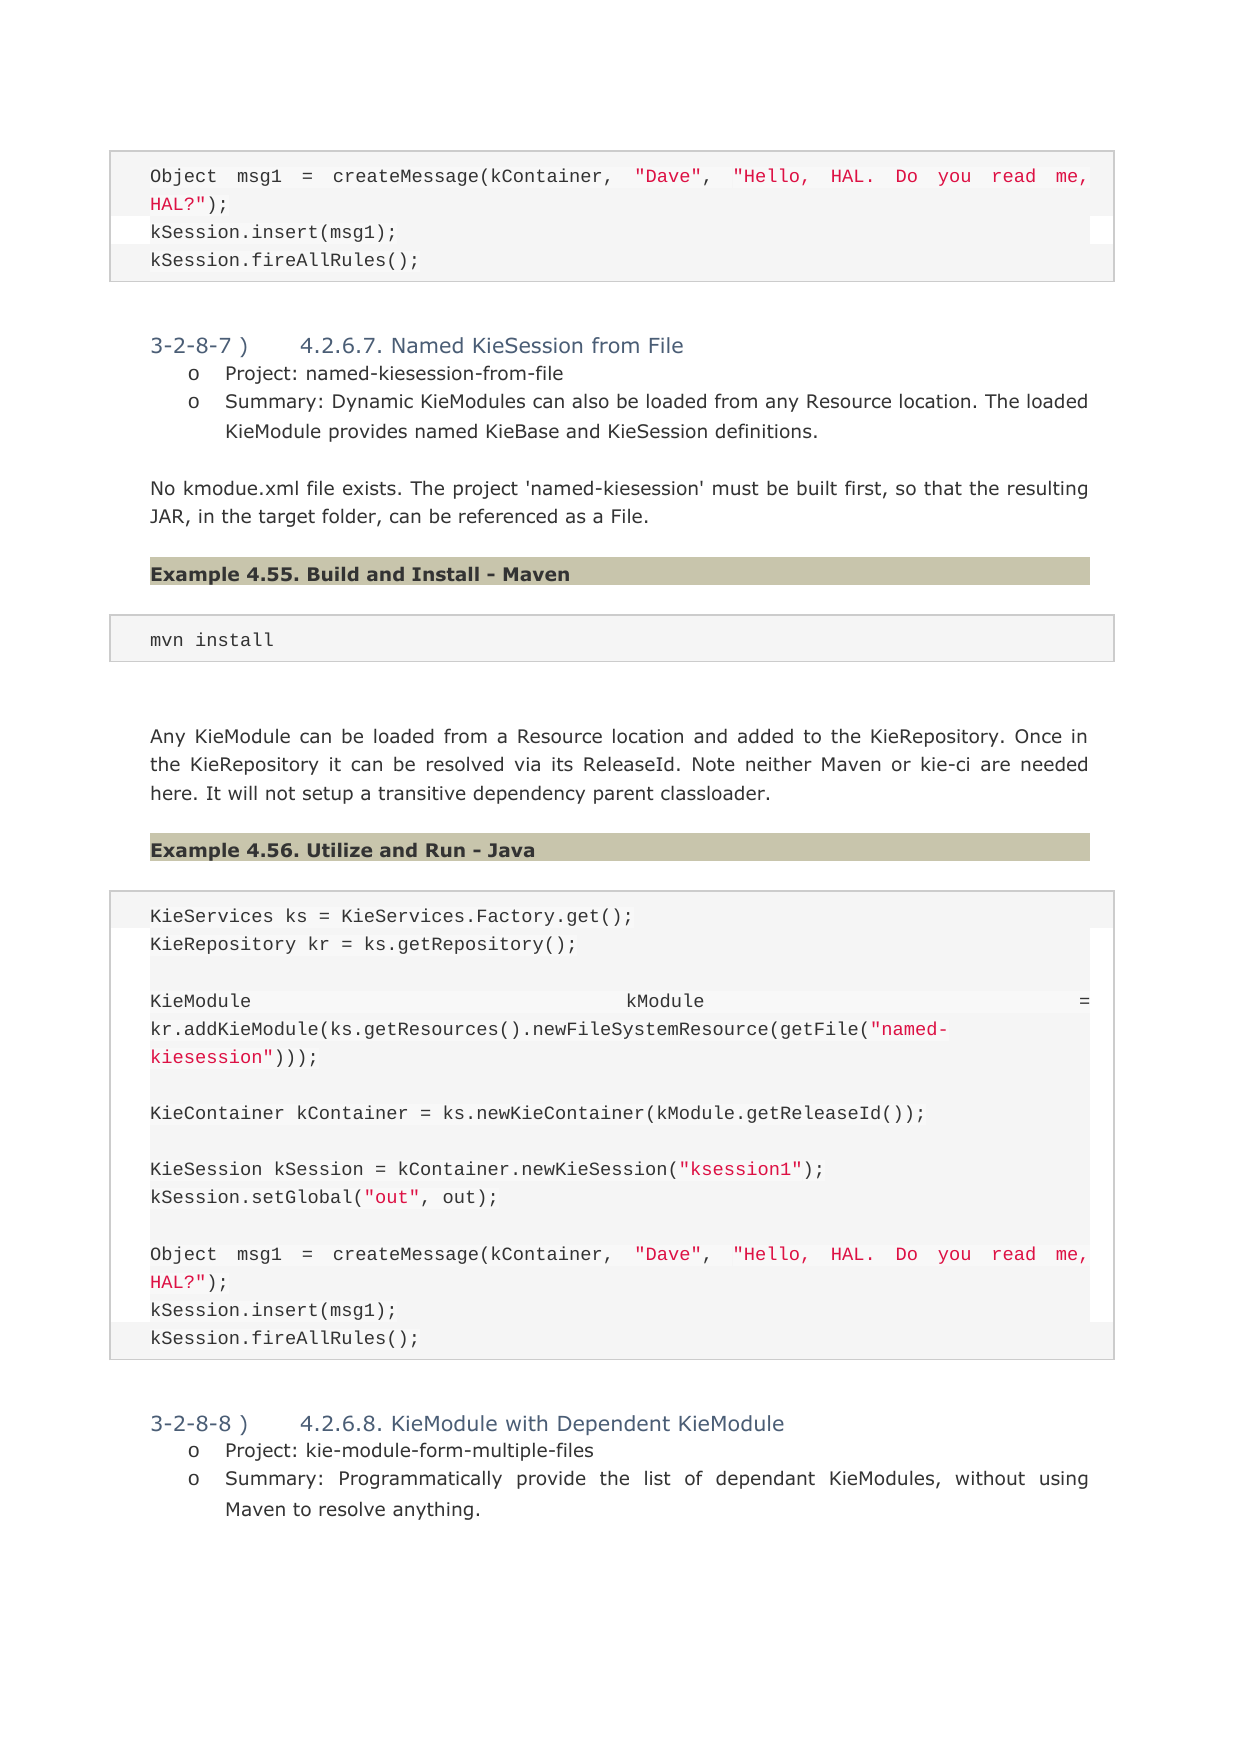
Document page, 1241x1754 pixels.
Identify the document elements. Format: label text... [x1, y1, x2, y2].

title Example 4.55. Build and Install - Maven [150, 557, 1090, 585]
subtitle 4.2.6.7. Named KieSession from File [150, 331, 1090, 358]
list Project: named-kiesession-from-file [187, 358, 1090, 386]
list Project: kie-module-form-multiple-files [187, 1436, 1090, 1464]
subtitle 4.2.6.8. KieModule with Dependent KieModule [150, 1409, 1090, 1436]
list Summary: Dynamic KieModules can also be loaded from any Resource location. The loaded KieModule provides named KieBase and KieSession definitions. [187, 386, 1090, 442]
text No kmodue.xml file exists. The project 'named-kiesession' must be built first, so that the resulting JAR, in the target folder, can be referenced as a File. [150, 472, 1090, 528]
text KieSession kSession = kContainer.newKieSession("ksession1"); [150, 1153, 1090, 1181]
text kSession.setGlobal("out", out); [150, 1181, 1090, 1209]
text kSession.insert(msg1); [150, 216, 1090, 234]
text Object msg1 = createMessage(kContainer, "Dave", "Hello, HAL. Do you read me, HAL?"); [111, 152, 1113, 216]
text KieServices ks = KieServices.Factory.get(); [111, 892, 1113, 928]
text mvn install [111, 616, 1113, 661]
text Any KieModule can be loaded from a Resource location and added to the KieRepository. Once in the KieRepository it can be resolved via its ReleaseId. Note neither Maven or kie-ci are needed here. It will not setup a transitive dependency parent classloader. [150, 719, 1090, 804]
text Object msg1 = createMessage(kContainer, "Dave", "Hello, HAL. Do you read me, HAL?"); [150, 1238, 1090, 1294]
text kSession.fireAllRules(); [111, 234, 1113, 281]
text kSession.fireAllRules(); [111, 1312, 1113, 1359]
text KieRepository kr = ks.getRepository(); [150, 928, 1090, 956]
list Summary: Programmatically provide the list of dependant KieModules, without using Maven to resolve anything. [187, 1464, 1090, 1520]
text KieModule kModule = kr.addKieModule(ks.getResources().newFileSystemResource(getFile("named-kiesession"))); [150, 1013, 1090, 1069]
text kSession.insert(msg1); [150, 1294, 1090, 1312]
text KieContainer kContainer = ks.newKieContainer(kModule.getReleaseId()); [150, 1097, 1090, 1125]
title Example 4.56. Utilize and Run - Java [150, 833, 1090, 861]
